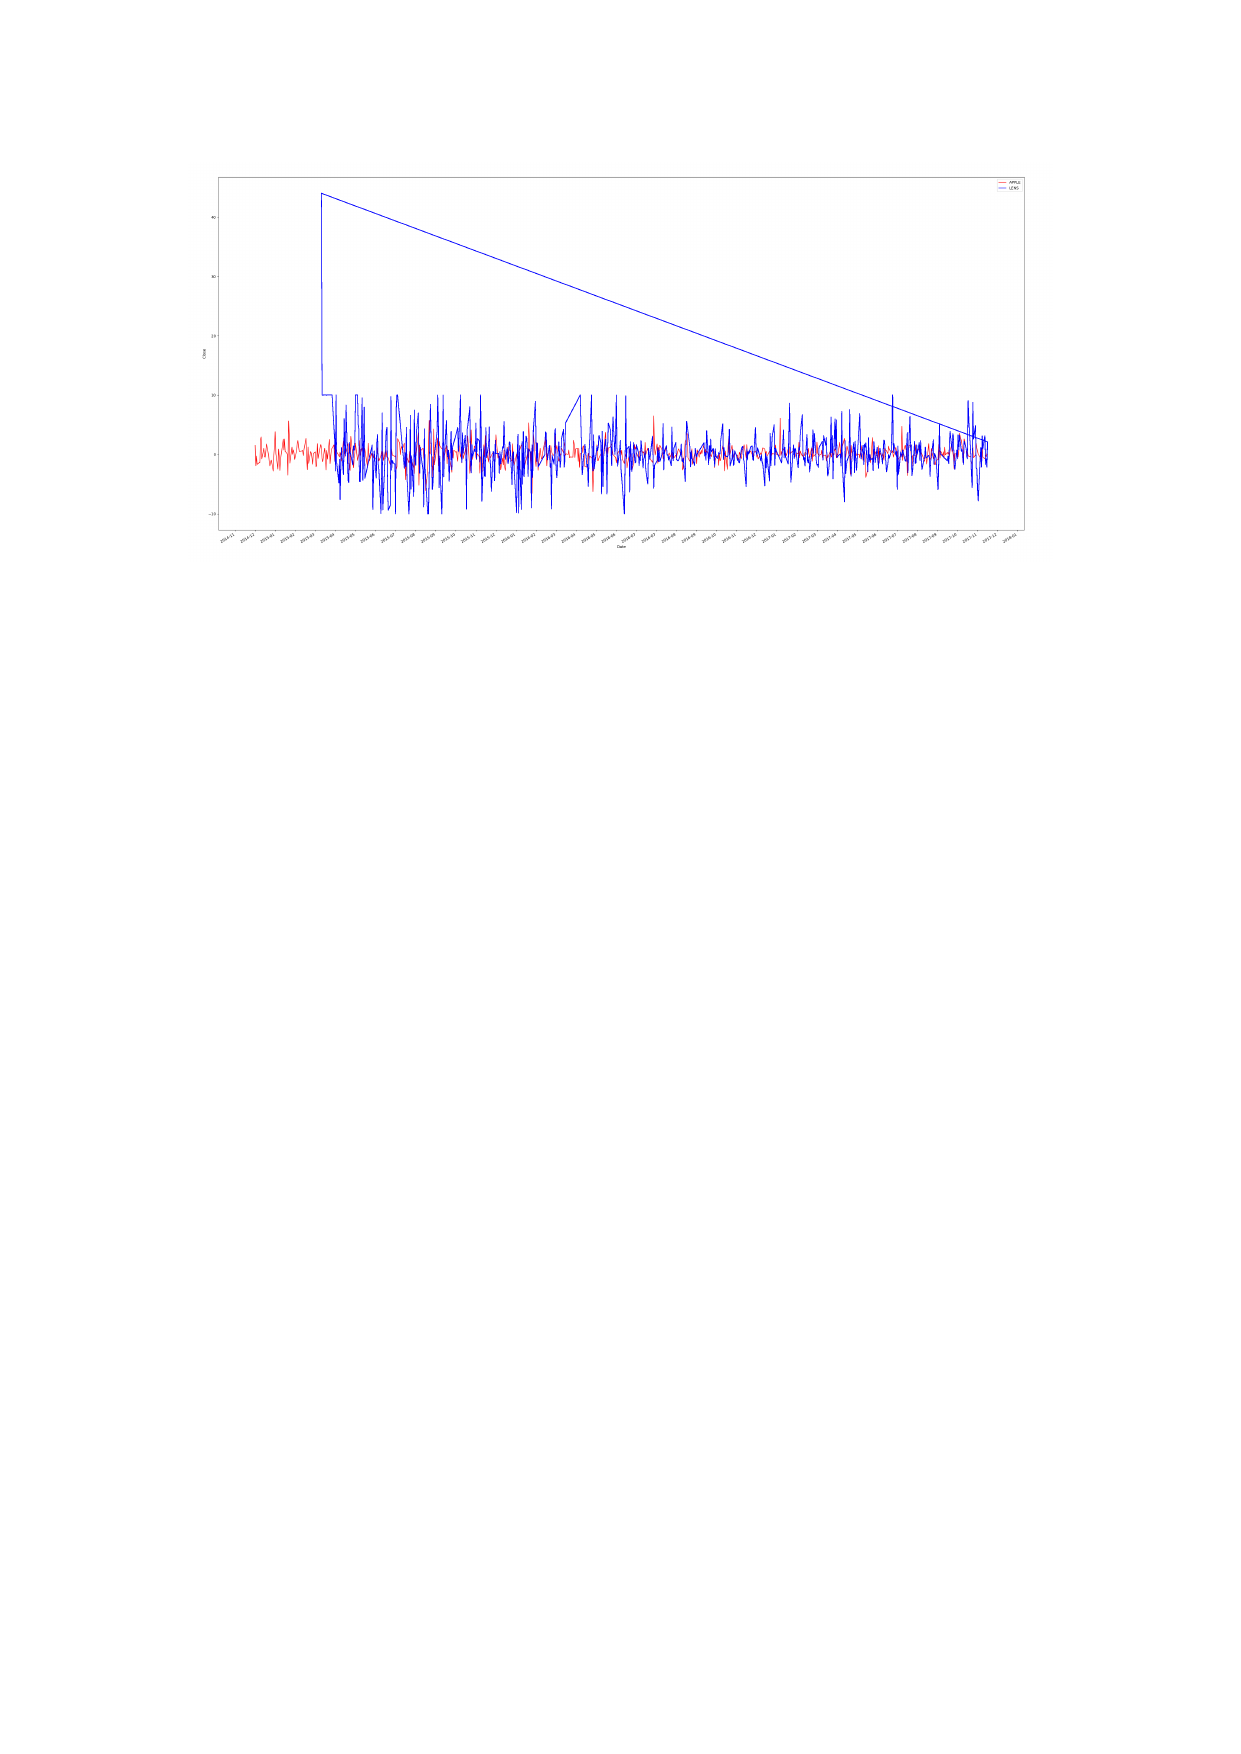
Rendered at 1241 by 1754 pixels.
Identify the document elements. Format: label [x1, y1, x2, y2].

picture [187, 162, 1053, 562]
